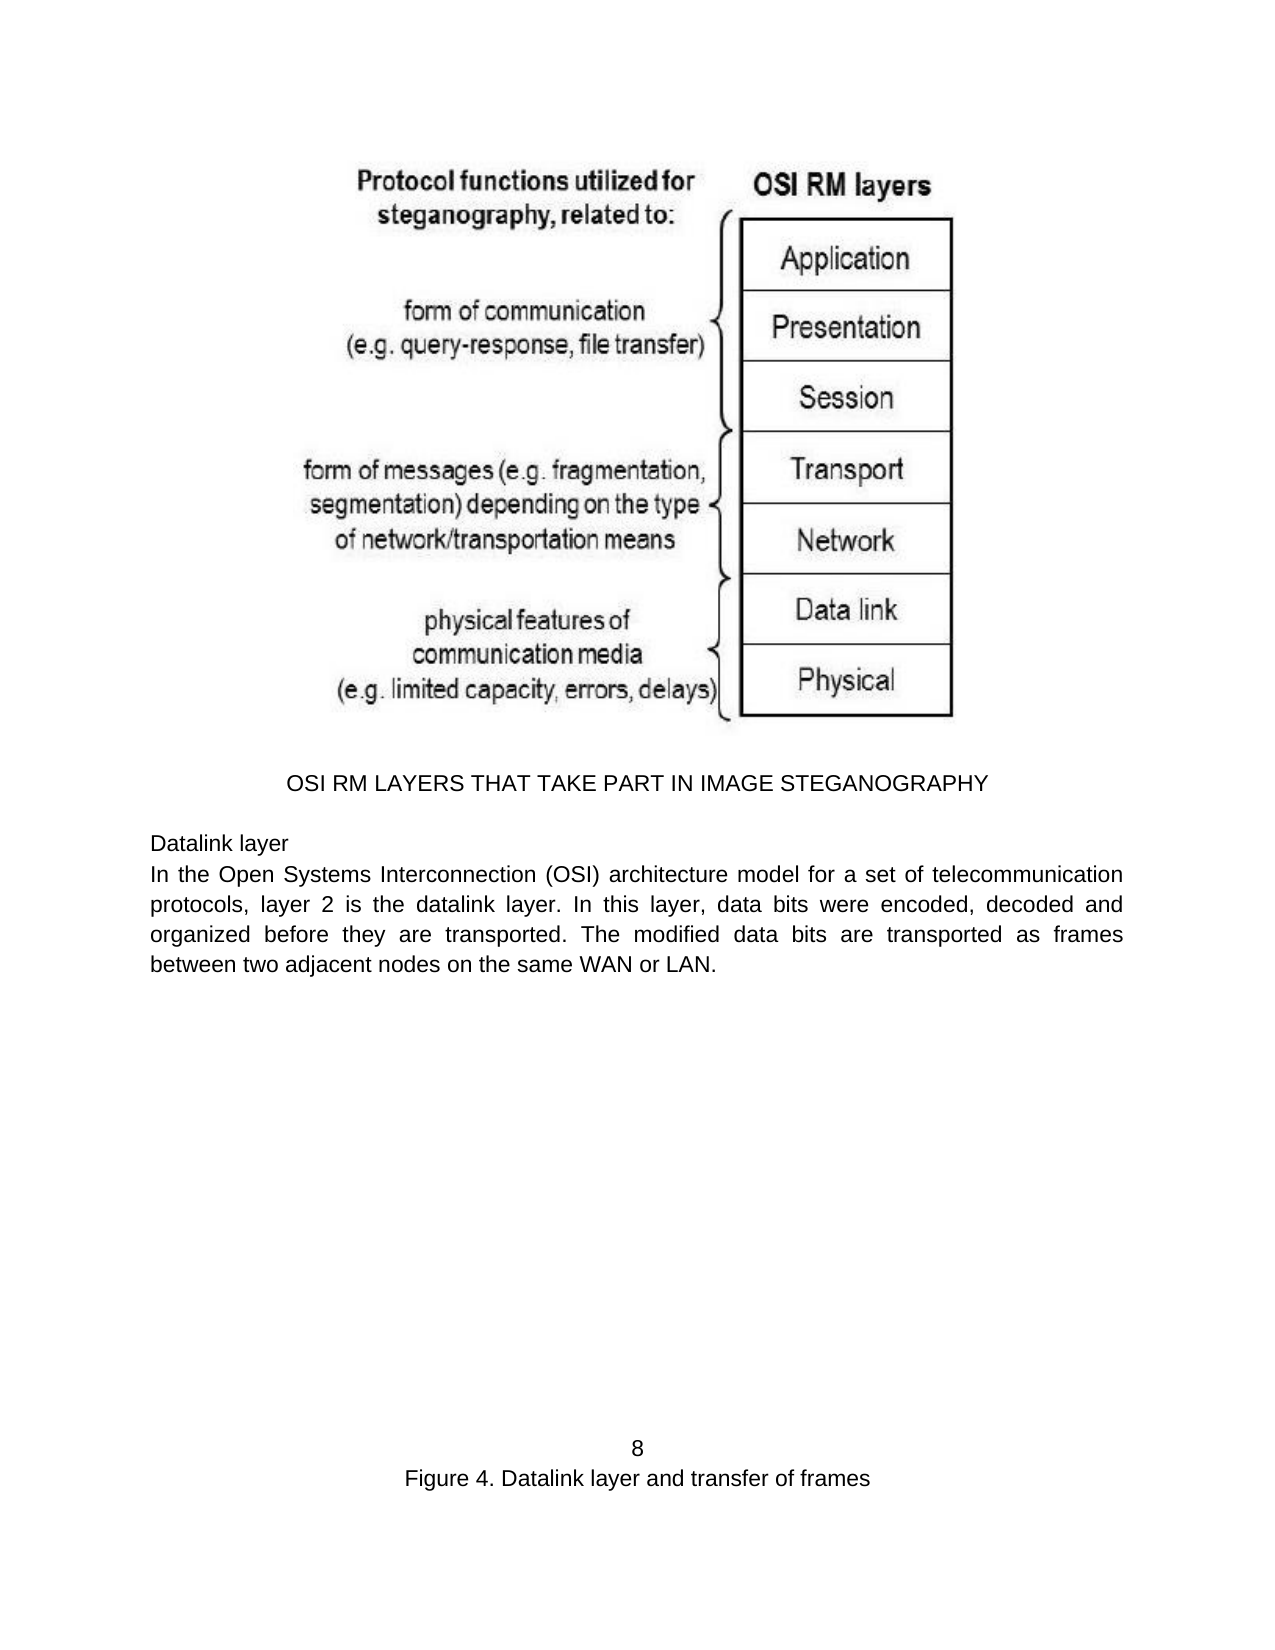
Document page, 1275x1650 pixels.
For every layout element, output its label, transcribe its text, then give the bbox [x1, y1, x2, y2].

text OSI RM LAYERS THAT TAKE PART IN IMAGE STEGANOGRAPHY [150, 770, 1125, 796]
text Figure 4. Datalink layer and transfer of frames [150, 1465, 1125, 1491]
text 8 [150, 1434, 1125, 1461]
text Datalink layer [150, 830, 1125, 857]
text In the Open Systems Interconnection (OSI) architecture model for a set of telecommunication protocols, layer 2 is the datalink layer. In this layer, data bits were encoded, decoded and organized before they are transported. The modified data bits are transported as frames between two adjacent nodes on the same WAN or LAN. [150, 861, 1125, 978]
picture [293, 150, 983, 736]
